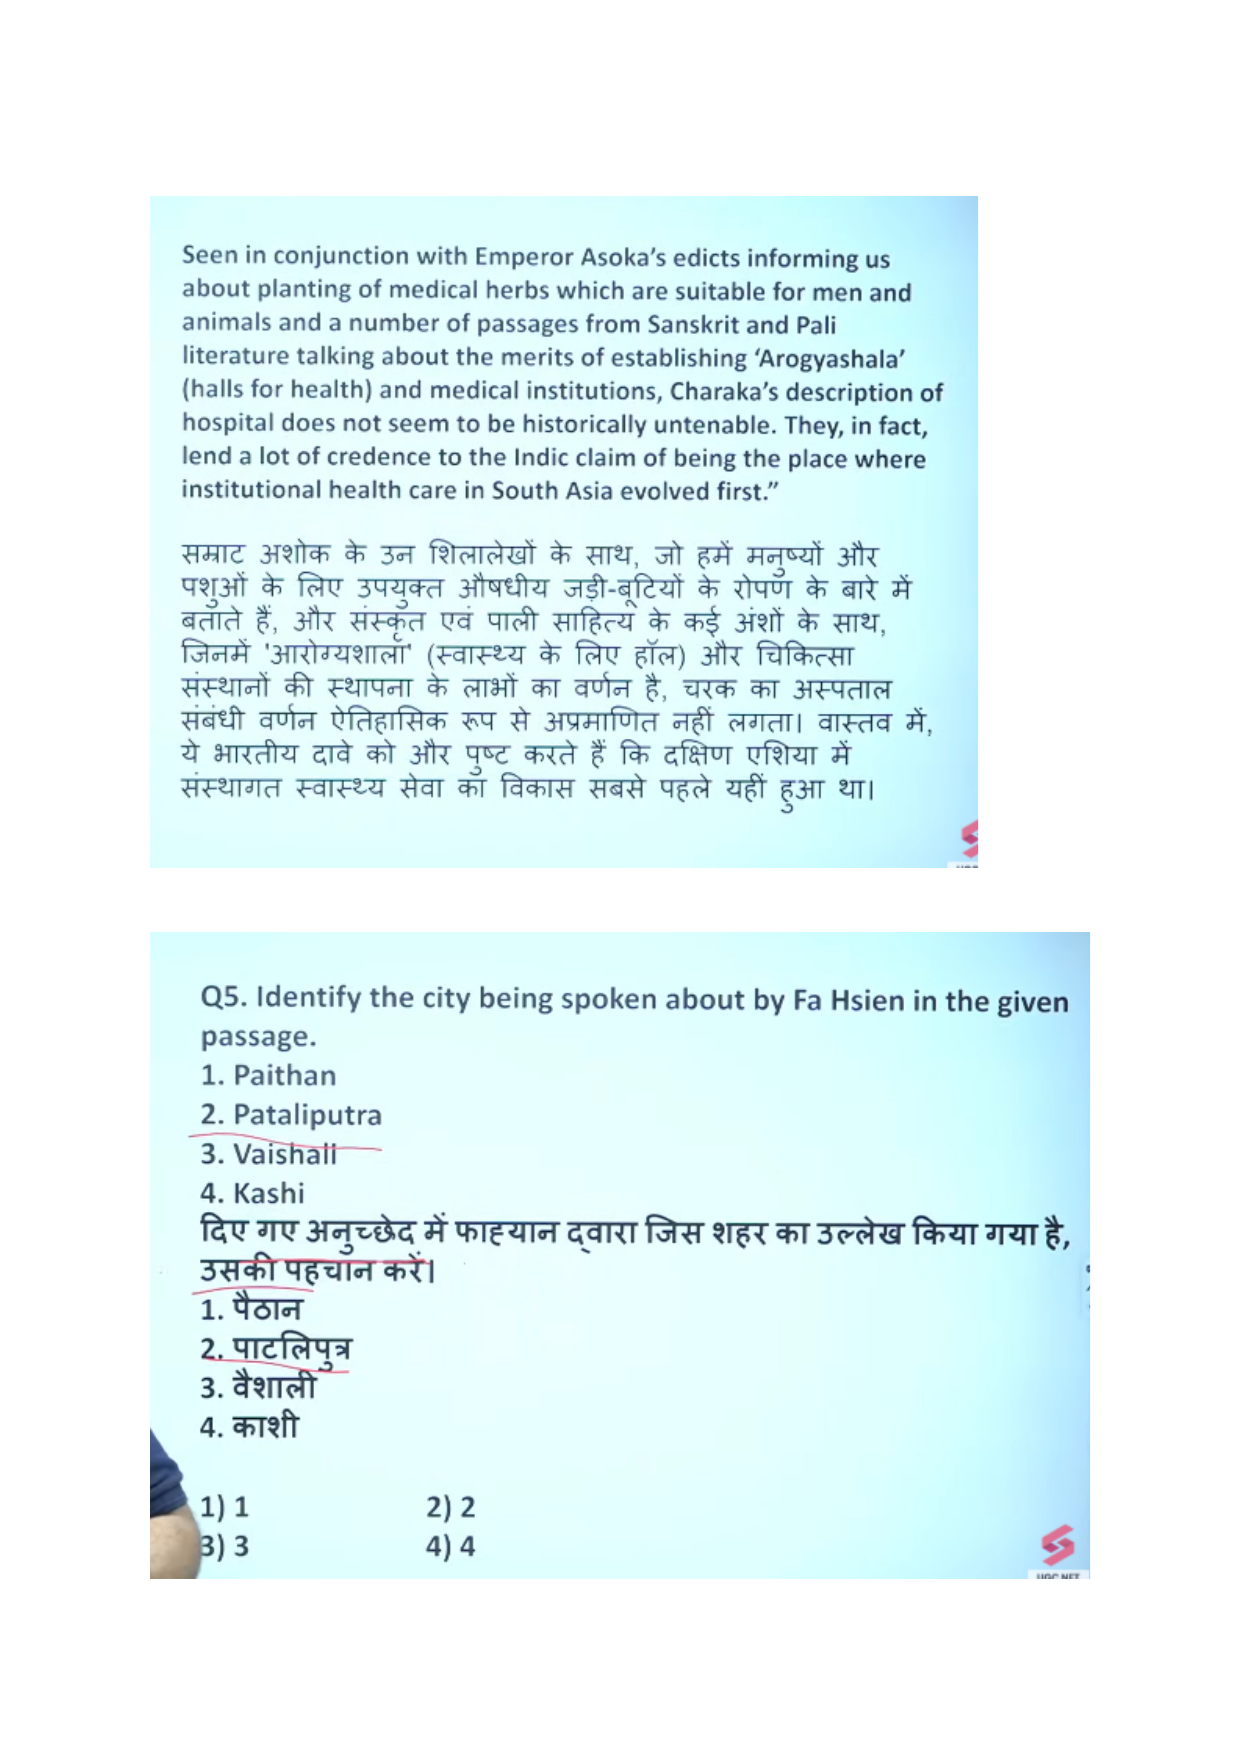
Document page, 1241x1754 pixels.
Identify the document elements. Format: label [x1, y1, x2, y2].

picture [150, 932, 1091, 1579]
picture [150, 196, 979, 868]
